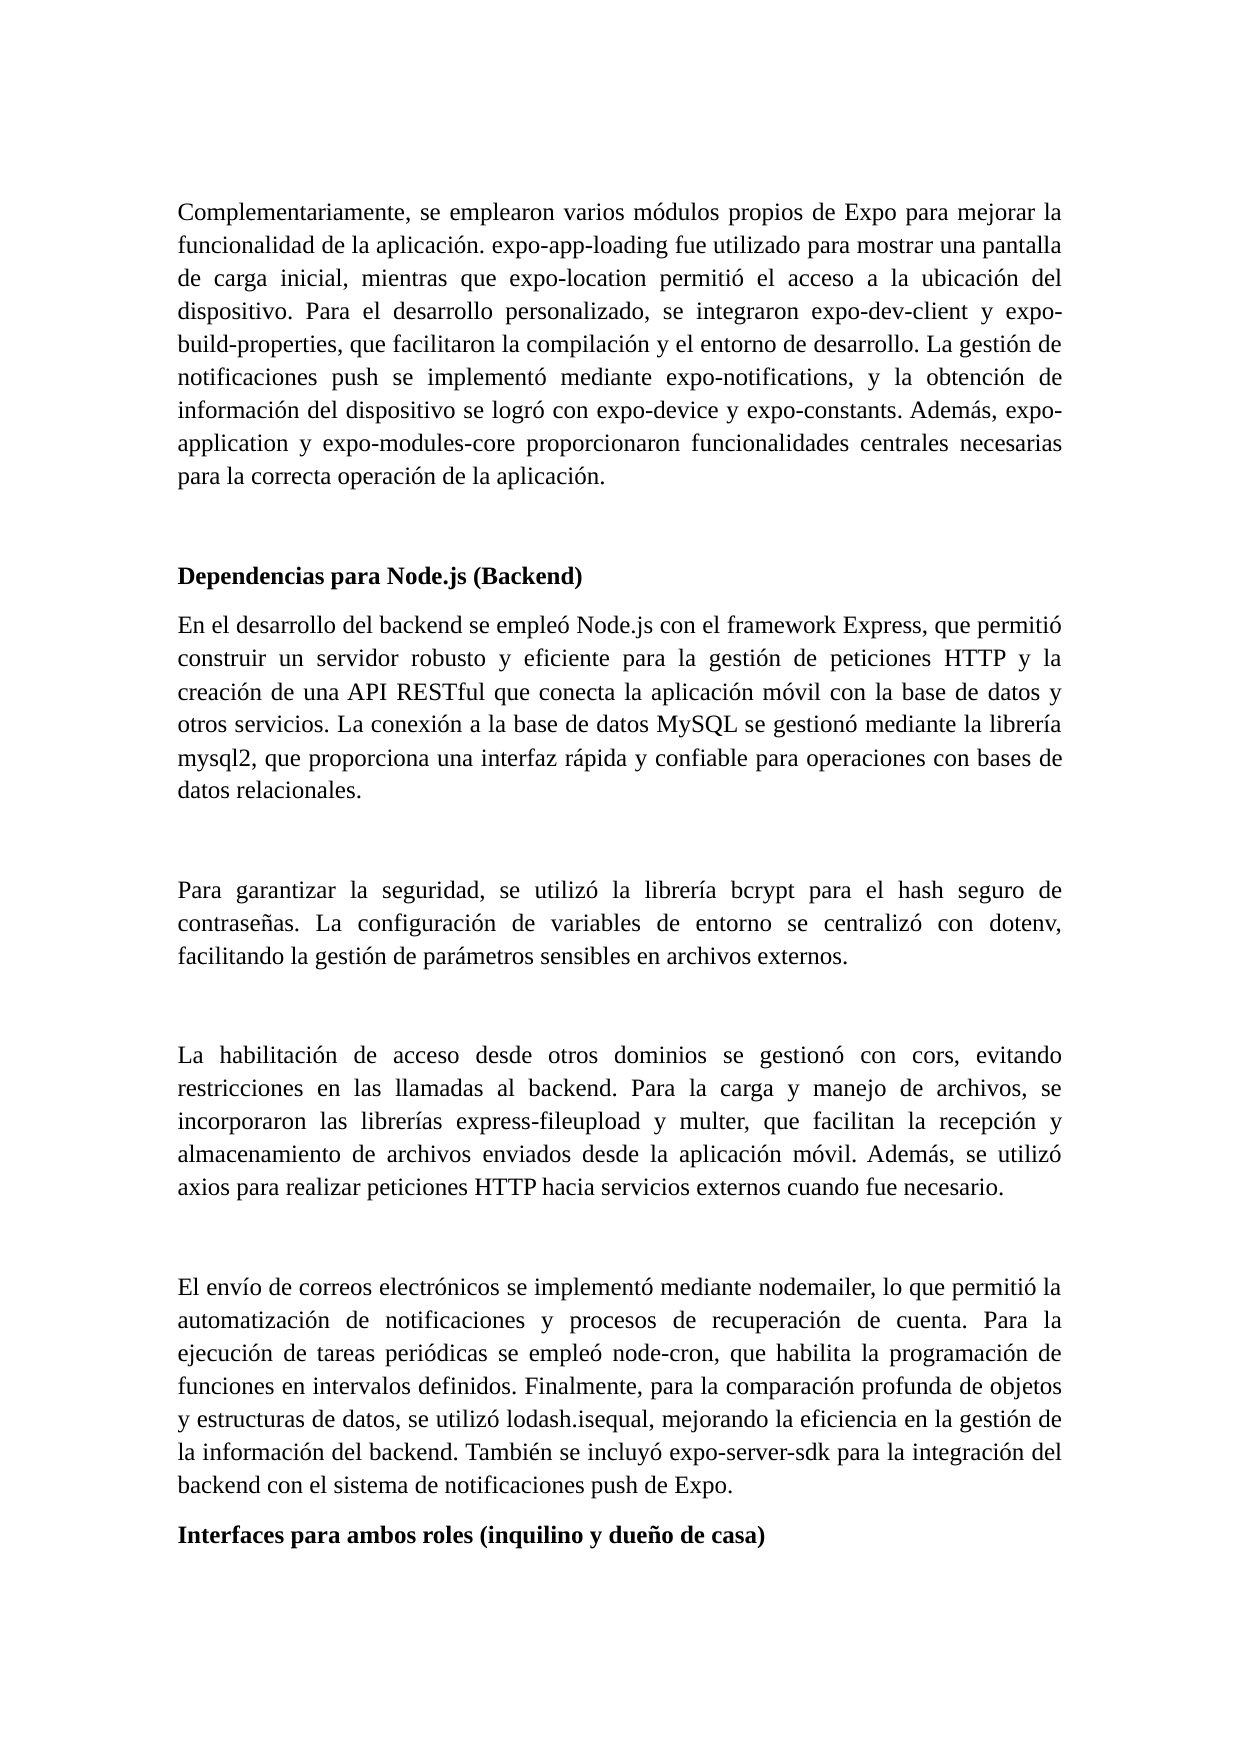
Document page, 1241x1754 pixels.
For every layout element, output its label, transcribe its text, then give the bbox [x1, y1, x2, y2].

text Complementariamente, se emplearon varios módulos propios de Expo para mejorar la funcionalidad de la aplicación. expo-app-loading fue utilizado para mostrar una pantalla de carga inicial, mientras que expo-location permitió el acceso a la ubicación del dispositivo. Para el desarrollo personalizado, se integraron expo-dev-client y expo-build-properties, que facilitaron la compilación y el entorno de desarrollo. La gestión de notificaciones push se implementó mediante expo-notifications, y la obtención de información del dispositivo se logró con expo-device y expo-constants. Además, expo-application y expo-modules-core proporcionaron funcionalidades centrales necesarias para la correcta operación de la aplicación. [177, 197, 1063, 490]
text La habilitación de acceso desde otros dominios se gestionó con cors, evitando restricciones en las llamadas al backend. Para la carga y manejo de archivos, se incorporaron las librerías express-fileupload y multer, que facilitan la recepción y almacenamiento de archivos enviados desde la aplicación móvil. Además, se utilizó axios para realizar peticiones HTTP hacia servicios externos cuando fue necesario. [177, 1040, 1063, 1201]
text El envío de correos electrónicos se implementó mediante nodemailer, lo que permitió la automatización de notificaciones y procesos de recuperación de cuenta. Para la ejecución de tareas periódicas se empleó node-cron, que habilita la programación de funciones en intervalos definidos. Finalmente, para la comparación profunda de objetos y estructuras de datos, se utilizó lodash.isequal, mejorando la eficiencia en la gestión de la información del backend. También se incluyó expo-server-sdk para la integración del backend con el sistema de notificaciones push de Expo. [177, 1272, 1063, 1499]
text Dependencias para Node.js (Backend) [177, 561, 1063, 589]
text Interfaces para ambos roles (inquilino y dueño de casa) [177, 1520, 1063, 1548]
text Para garantizar la seguridad, se utilizó la librería bcrypt para el hash seguro de contraseñas. La configuración de variables de entorno se centralizó con dotenv, facilitando la gestión de parámetros sensibles en archivos externos. [177, 875, 1063, 970]
text En el desarrollo del backend se empleó Node.js con el framework Express, que permitió construir un servidor robusto y eficiente para la gestión de peticiones HTTP y la creación de una API RESTful que conecta la aplicación móvil con la base de datos y otros servicios. La conexión a la base de datos MySQL se gestionó mediante la librería mysql2, que proporciona una interfaz rápida y confiable para operaciones con bases de datos relacionales. [177, 611, 1063, 804]
